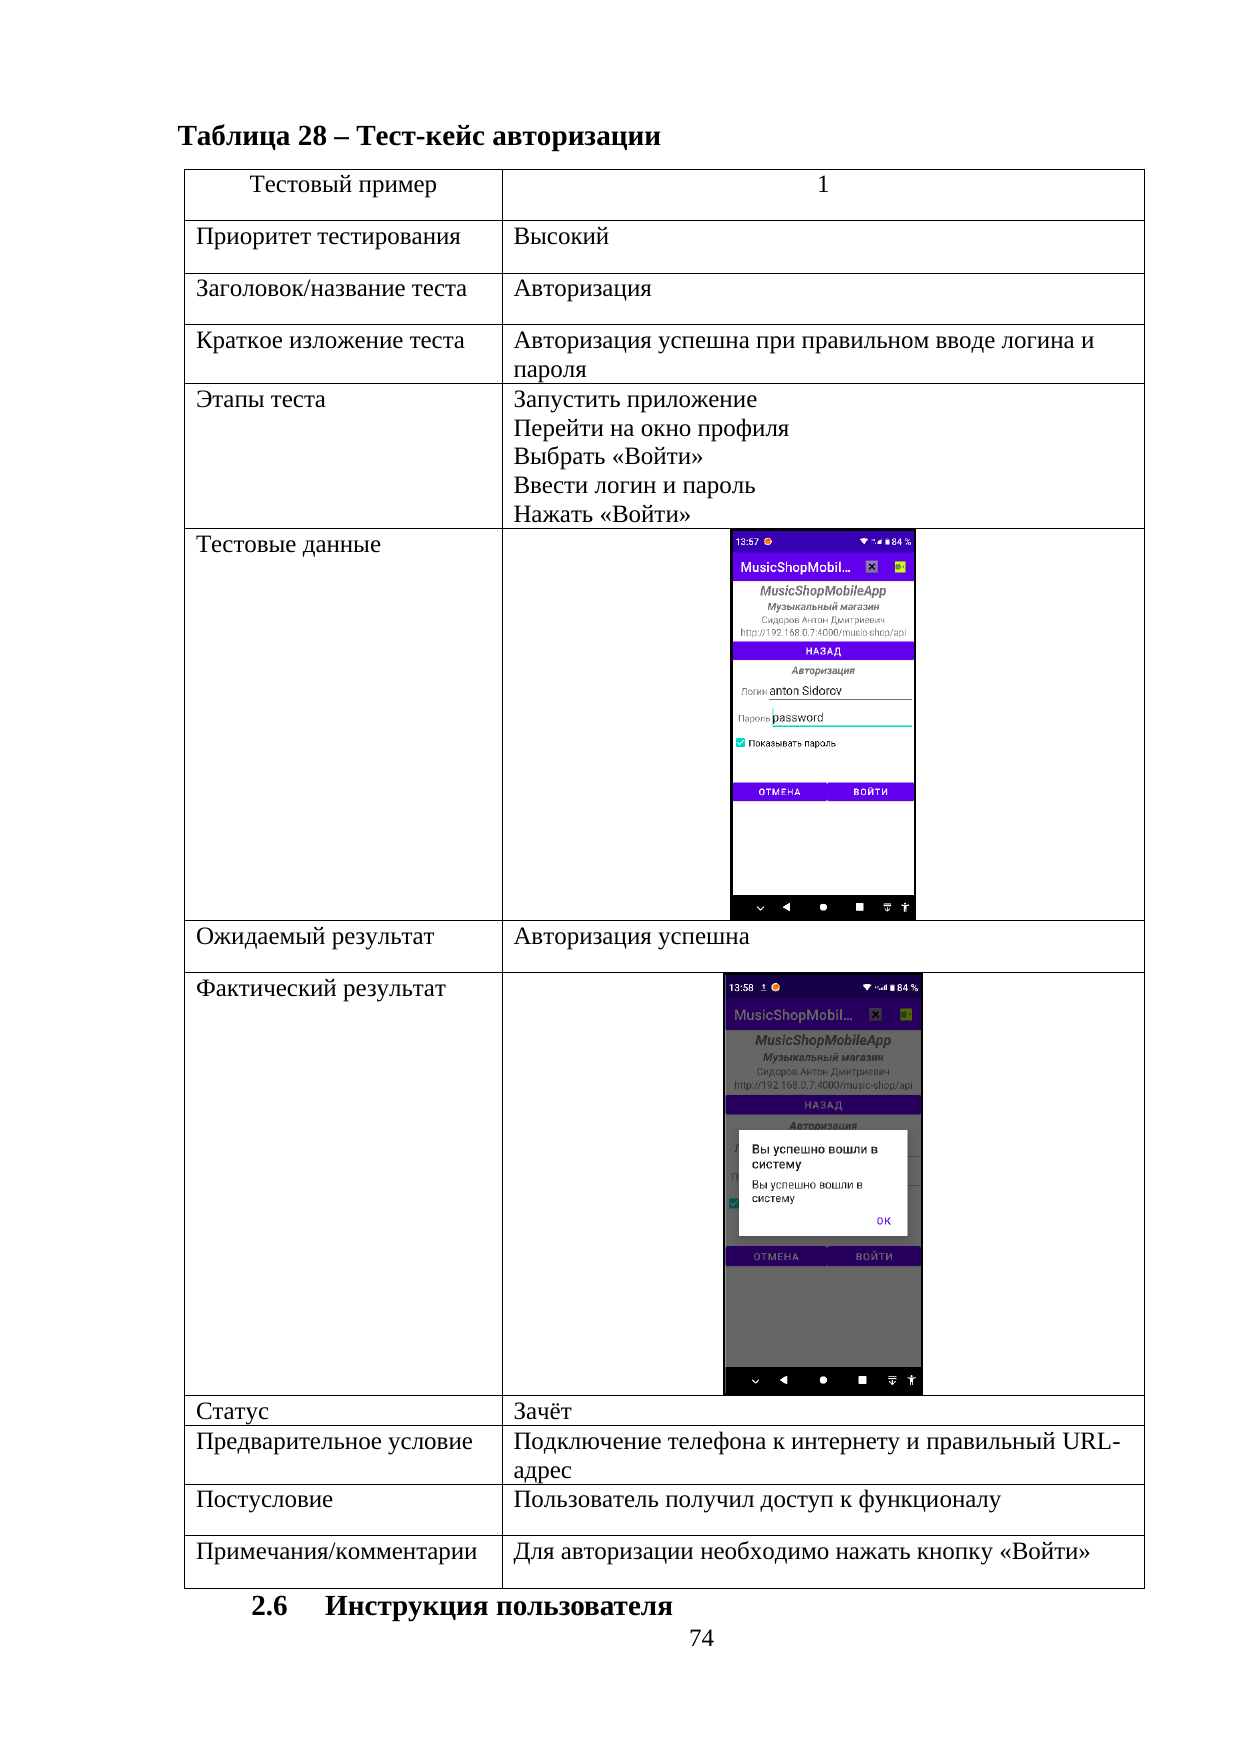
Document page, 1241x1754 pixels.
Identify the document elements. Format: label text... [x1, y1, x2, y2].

table_cell Тестовые данные [185, 529, 502, 920]
subtitle Инструкция пользователя [177, 1588, 1152, 1622]
table_header 1 [503, 170, 1144, 220]
table_cell Авторизация успешна [503, 921, 1144, 972]
table_cell Приоритет тестирования [185, 221, 502, 272]
picture [733, 531, 914, 918]
table_cell [916, 529, 1144, 920]
table_cell Ожидаемый результат [185, 921, 502, 972]
text Таблица 28 – Тест-кейс авторизации [177, 118, 1152, 152]
table_cell Зачёт [503, 1396, 1144, 1425]
table_cell Краткое изложение теста [185, 325, 502, 383]
table_cell [503, 973, 723, 1395]
table_header Тестовый пример [185, 170, 502, 220]
table_cell Фактический результат [185, 973, 502, 1395]
table_cell Примечания/комментарии [185, 1536, 502, 1587]
table_cell [503, 529, 730, 920]
table_cell Для авторизации необходимо нажать кнопку «Войти» [503, 1536, 1144, 1587]
table_cell Высокий [503, 221, 1144, 272]
table_cell [923, 973, 1144, 1395]
table_cell Заголовок/название теста [185, 274, 502, 324]
table_cell Этапы теста [185, 384, 502, 528]
table_cell Авторизация успешна при правильном вводе логина и пароля [503, 325, 1144, 383]
table_cell Запустить приложение Перейти на окно профиля Выбрать «Войти» Ввести логин и пароль Нажать «Войти» [503, 384, 1144, 528]
table_cell Постусловие [185, 1485, 502, 1535]
table_cell Подключение телефона к интернету и правильный URL-адрес [503, 1426, 1144, 1483]
table_cell Авторизация [503, 274, 1144, 324]
picture [725, 975, 921, 1393]
table_cell Пользователь получил доступ к функционалу [503, 1485, 1144, 1535]
table_cell Статус [185, 1396, 502, 1425]
table_cell Предварительное условие [185, 1426, 502, 1483]
